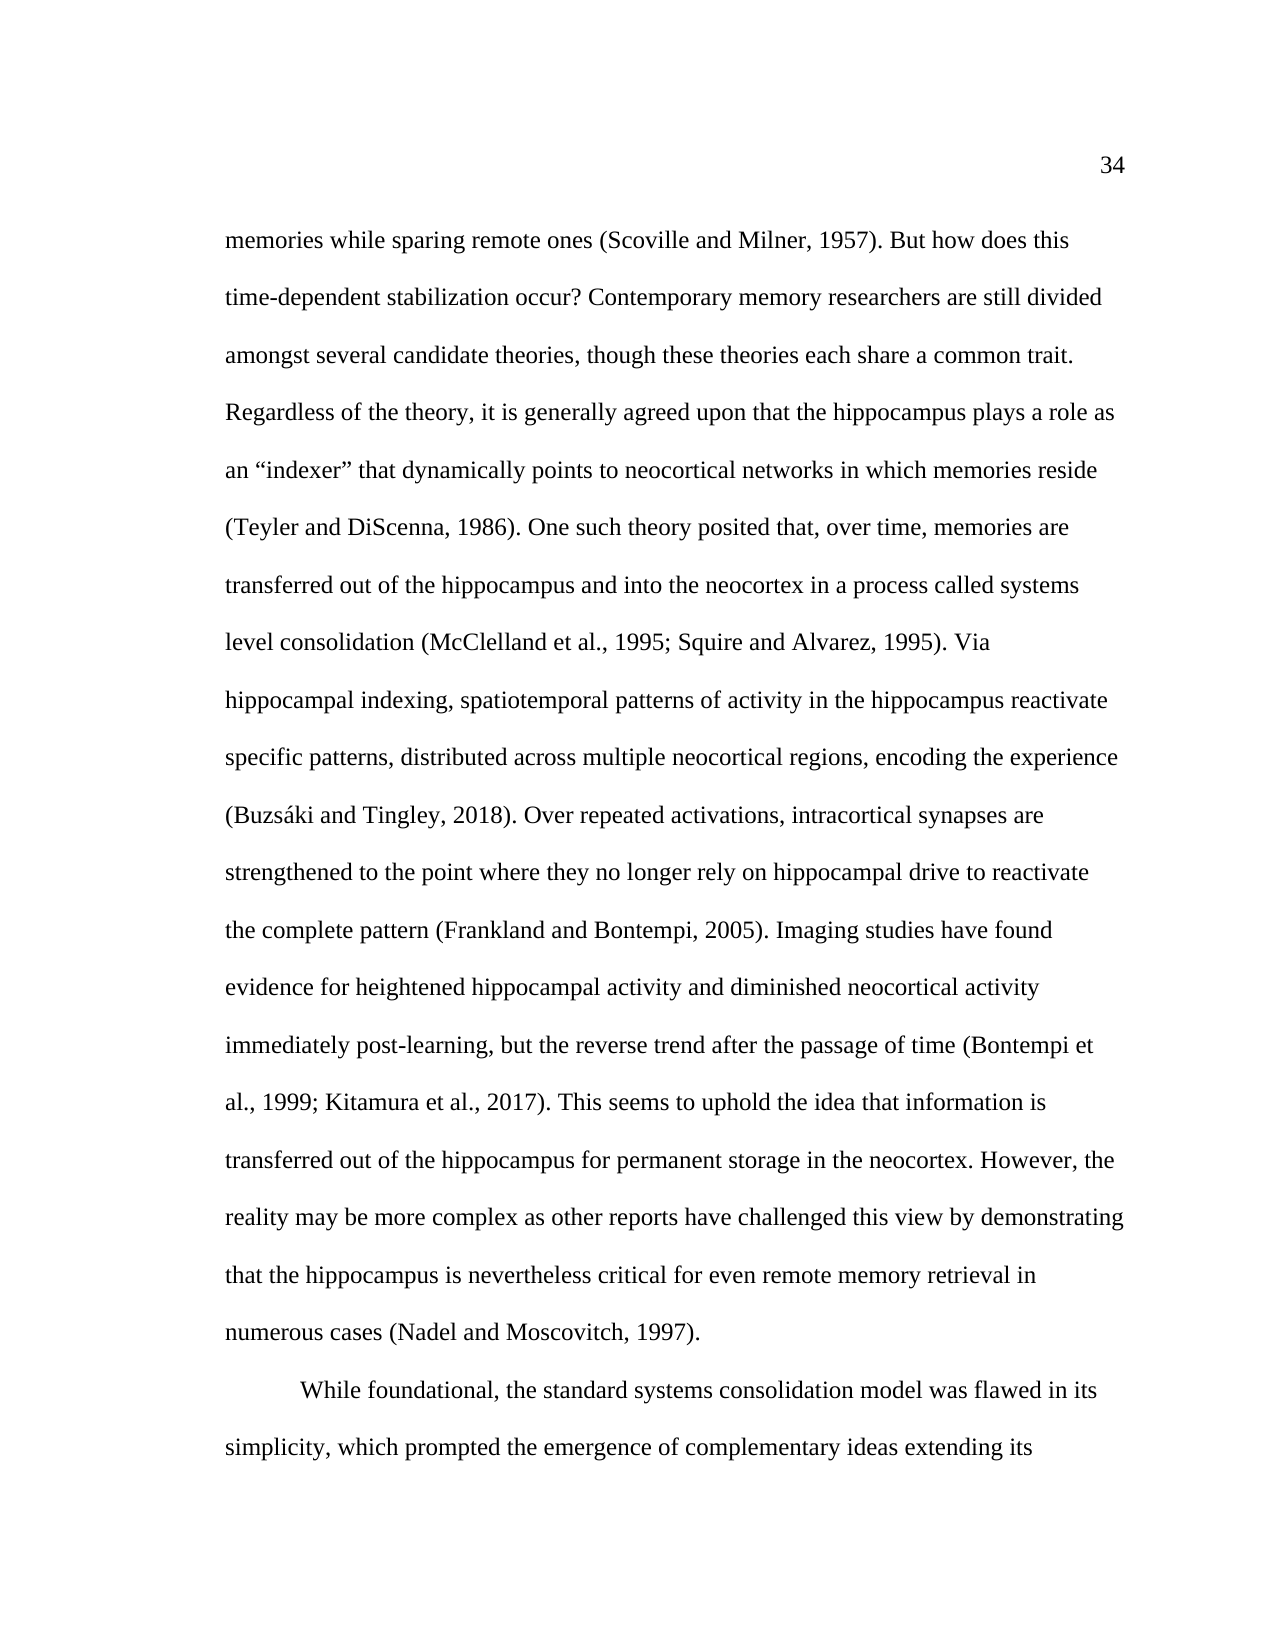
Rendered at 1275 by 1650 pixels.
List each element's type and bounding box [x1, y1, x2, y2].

text [225, 225, 1125, 1346]
text [225, 1375, 1125, 1461]
